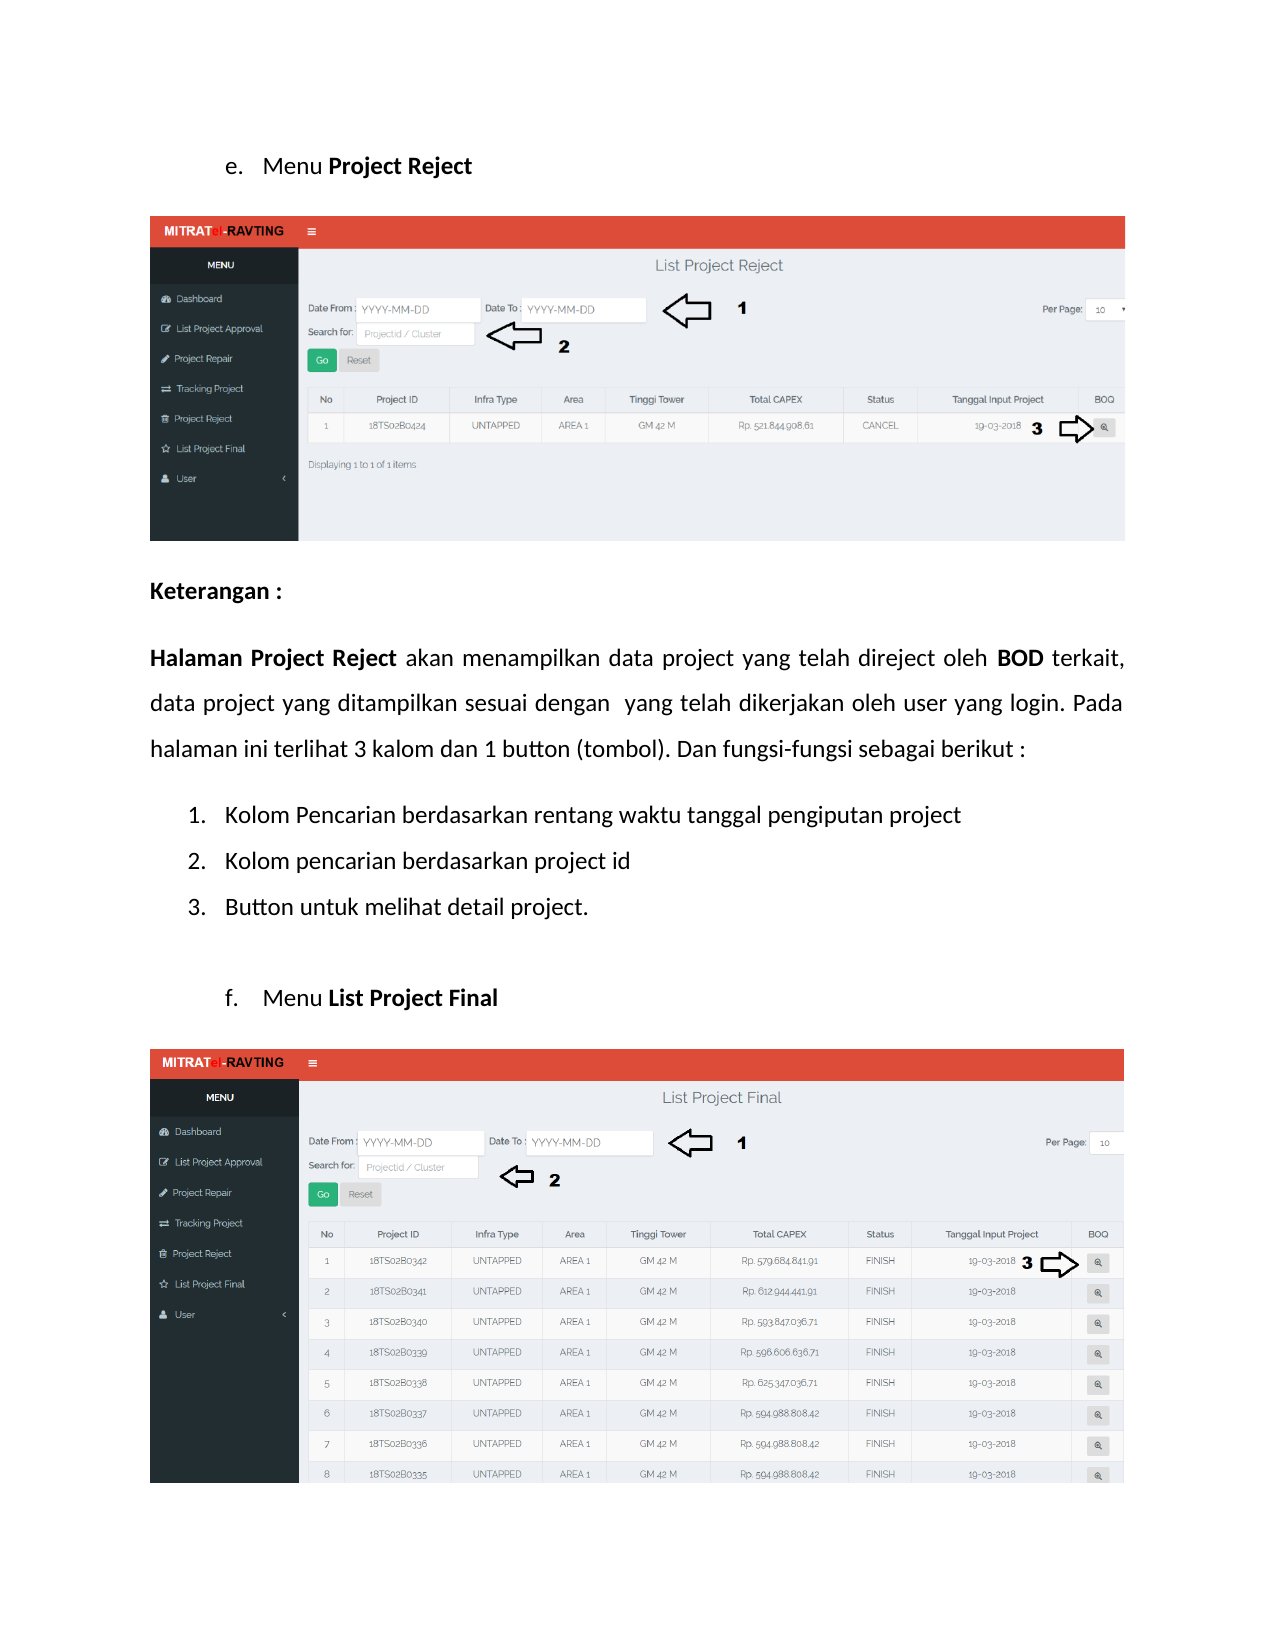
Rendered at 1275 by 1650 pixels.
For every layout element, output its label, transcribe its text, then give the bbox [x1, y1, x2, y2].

list Menu Project Reject [225, 150, 1125, 181]
picture [150, 216, 1125, 541]
list Kolom Pencarian berdasarkan rentang waktu tanggal pengiputan project [187, 800, 1125, 830]
text Keterangan : [150, 575, 1125, 606]
text Halaman Project Reject akan menampilkan data project yang telah direject oleh BOD terkait, data project yang ditampilkan sesuai dengan yang telah dikerjakan oleh user yang login. Pada halaman ini terlihat 3 kalom dan 1 button (tombol). Dan fungsi-fungsi sebagai berikut : [150, 642, 1125, 764]
picture [150, 1049, 1124, 1483]
list Button untuk melihat detail project. [187, 891, 1125, 922]
list Menu List Project Final [225, 983, 1125, 1013]
list Kolom pencarian berdasarkan project id [187, 845, 1125, 876]
